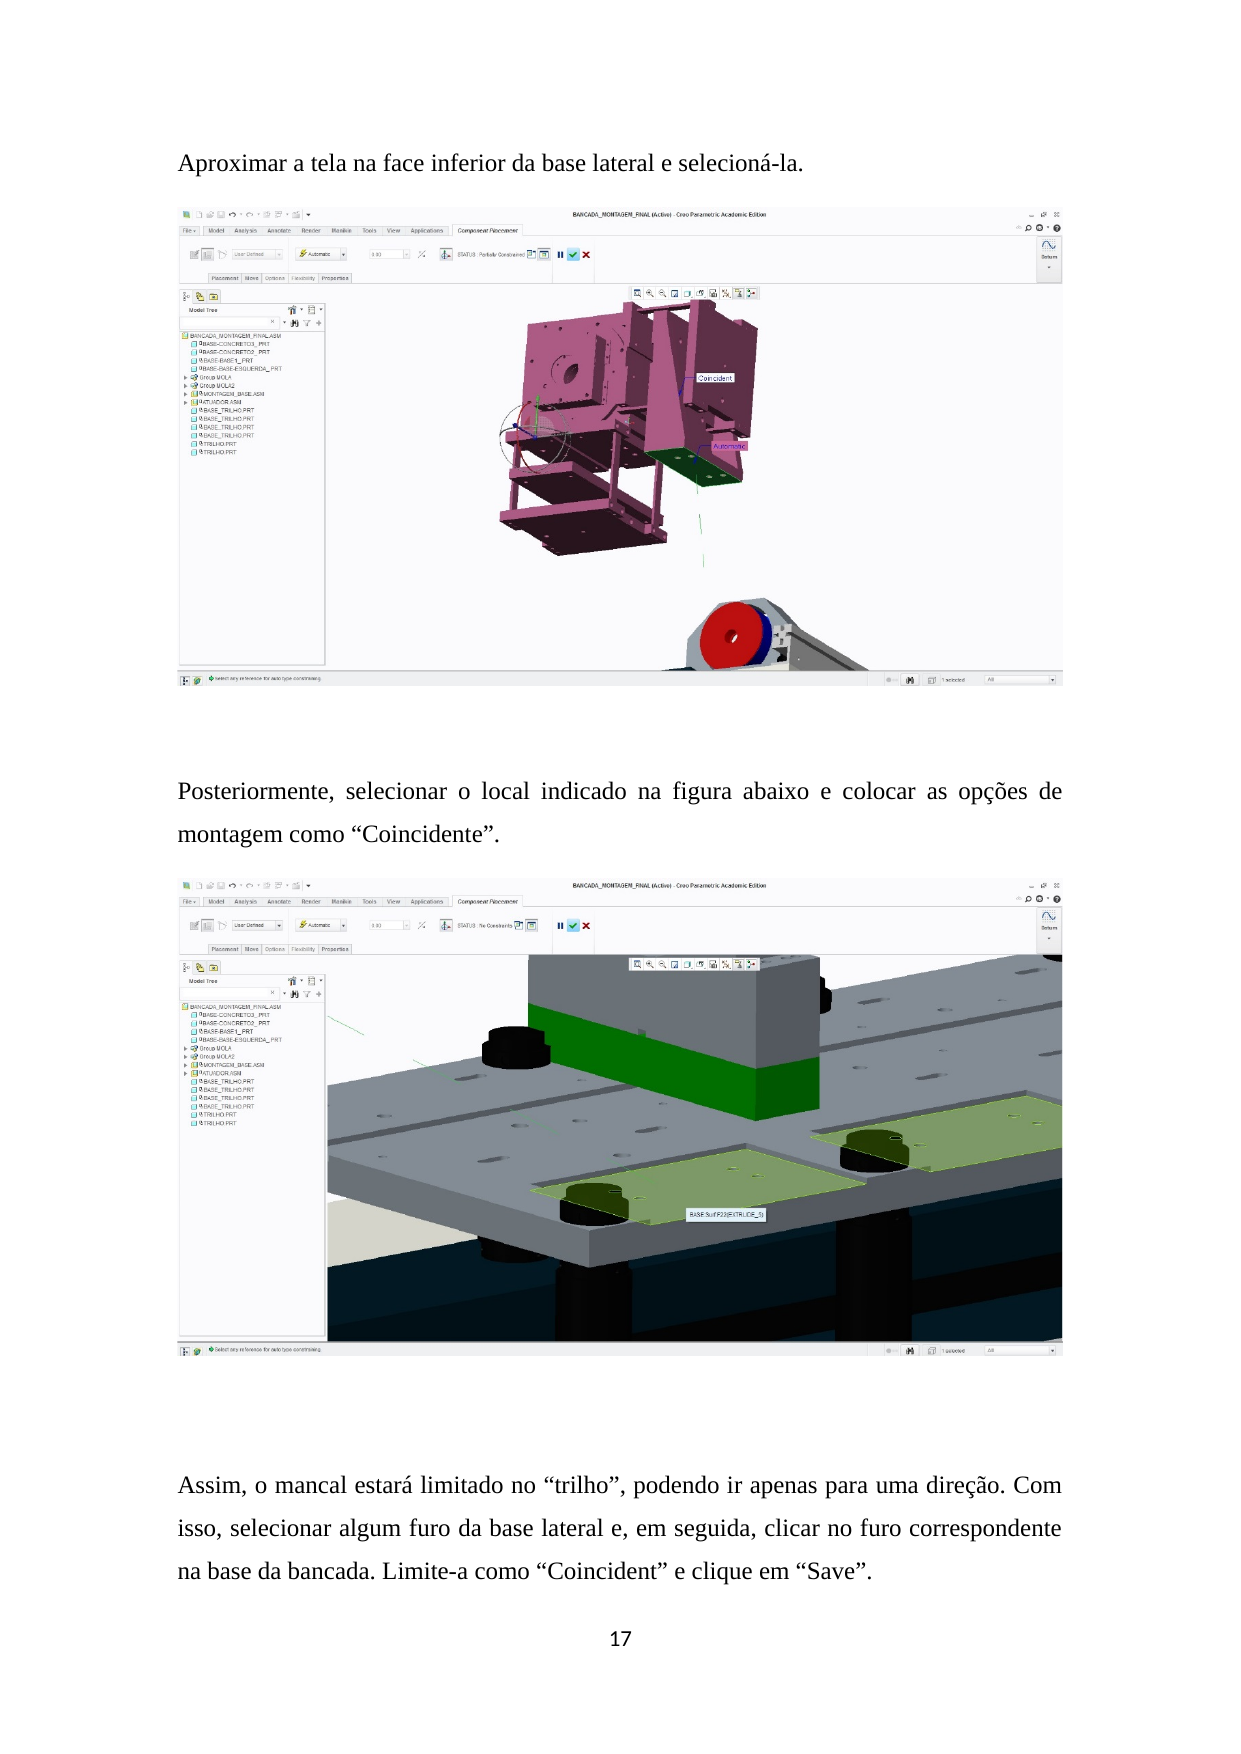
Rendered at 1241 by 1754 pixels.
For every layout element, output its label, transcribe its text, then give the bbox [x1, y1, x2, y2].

picture [177, 207, 1063, 686]
text Assim, o mancal estará limitado no “trilho”, podendo ir apenas para uma direção. Com isso, selecionar algum furo da base lateral e, em seguida, clicar no furo correspondente na base da bancada. Limite-a como “Coincident” e clique em “Save”. [177, 1470, 1063, 1585]
text Posteriormente, selecionar o local indicado na figura abaixo e colocar as opções de montagem como “Coincidente”. [177, 776, 1063, 848]
picture [177, 878, 1063, 1356]
text Aproximar a tela na face inferior da base lateral e selecioná-la. [177, 148, 1063, 176]
